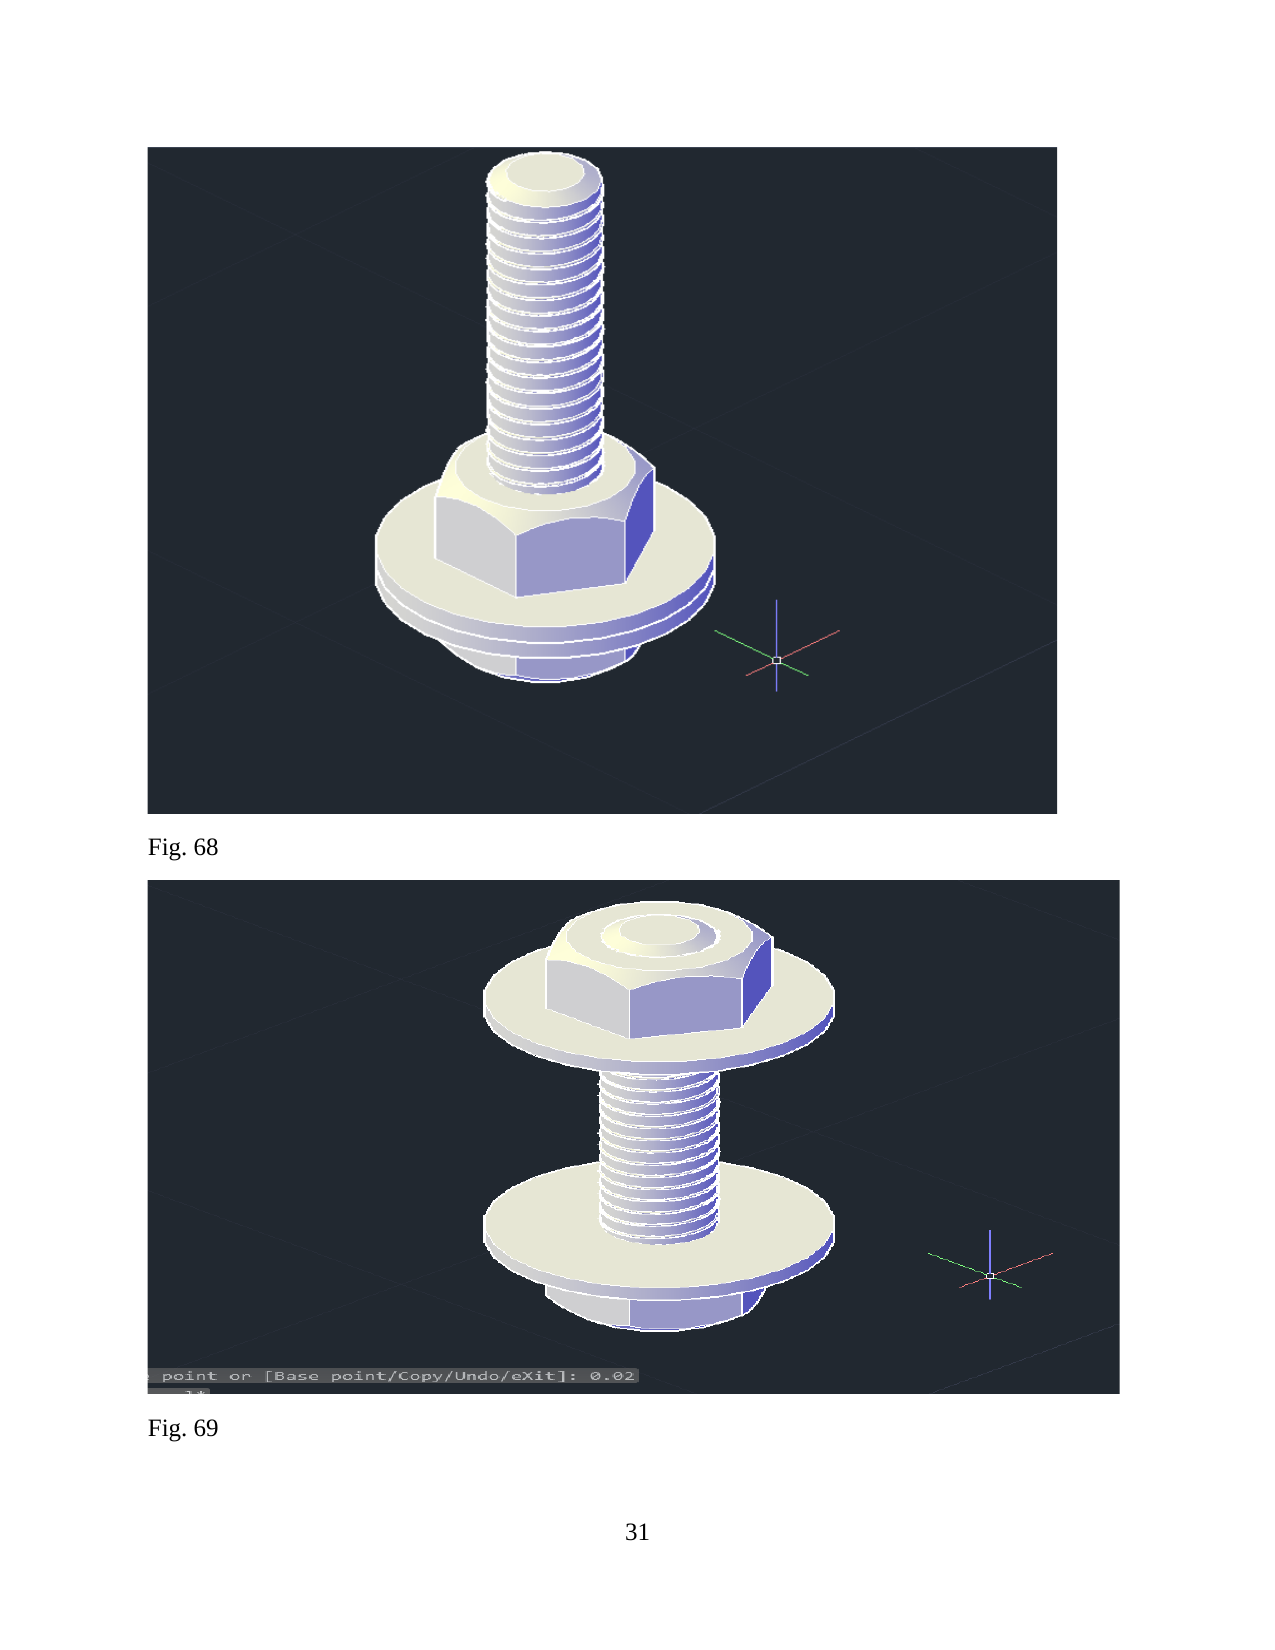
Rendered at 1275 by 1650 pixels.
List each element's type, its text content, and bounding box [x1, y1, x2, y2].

text Fig. 69 [148, 1413, 1127, 1442]
picture [147, 147, 1058, 814]
picture [147, 880, 1120, 1394]
text Fig. 68 [148, 832, 1127, 861]
